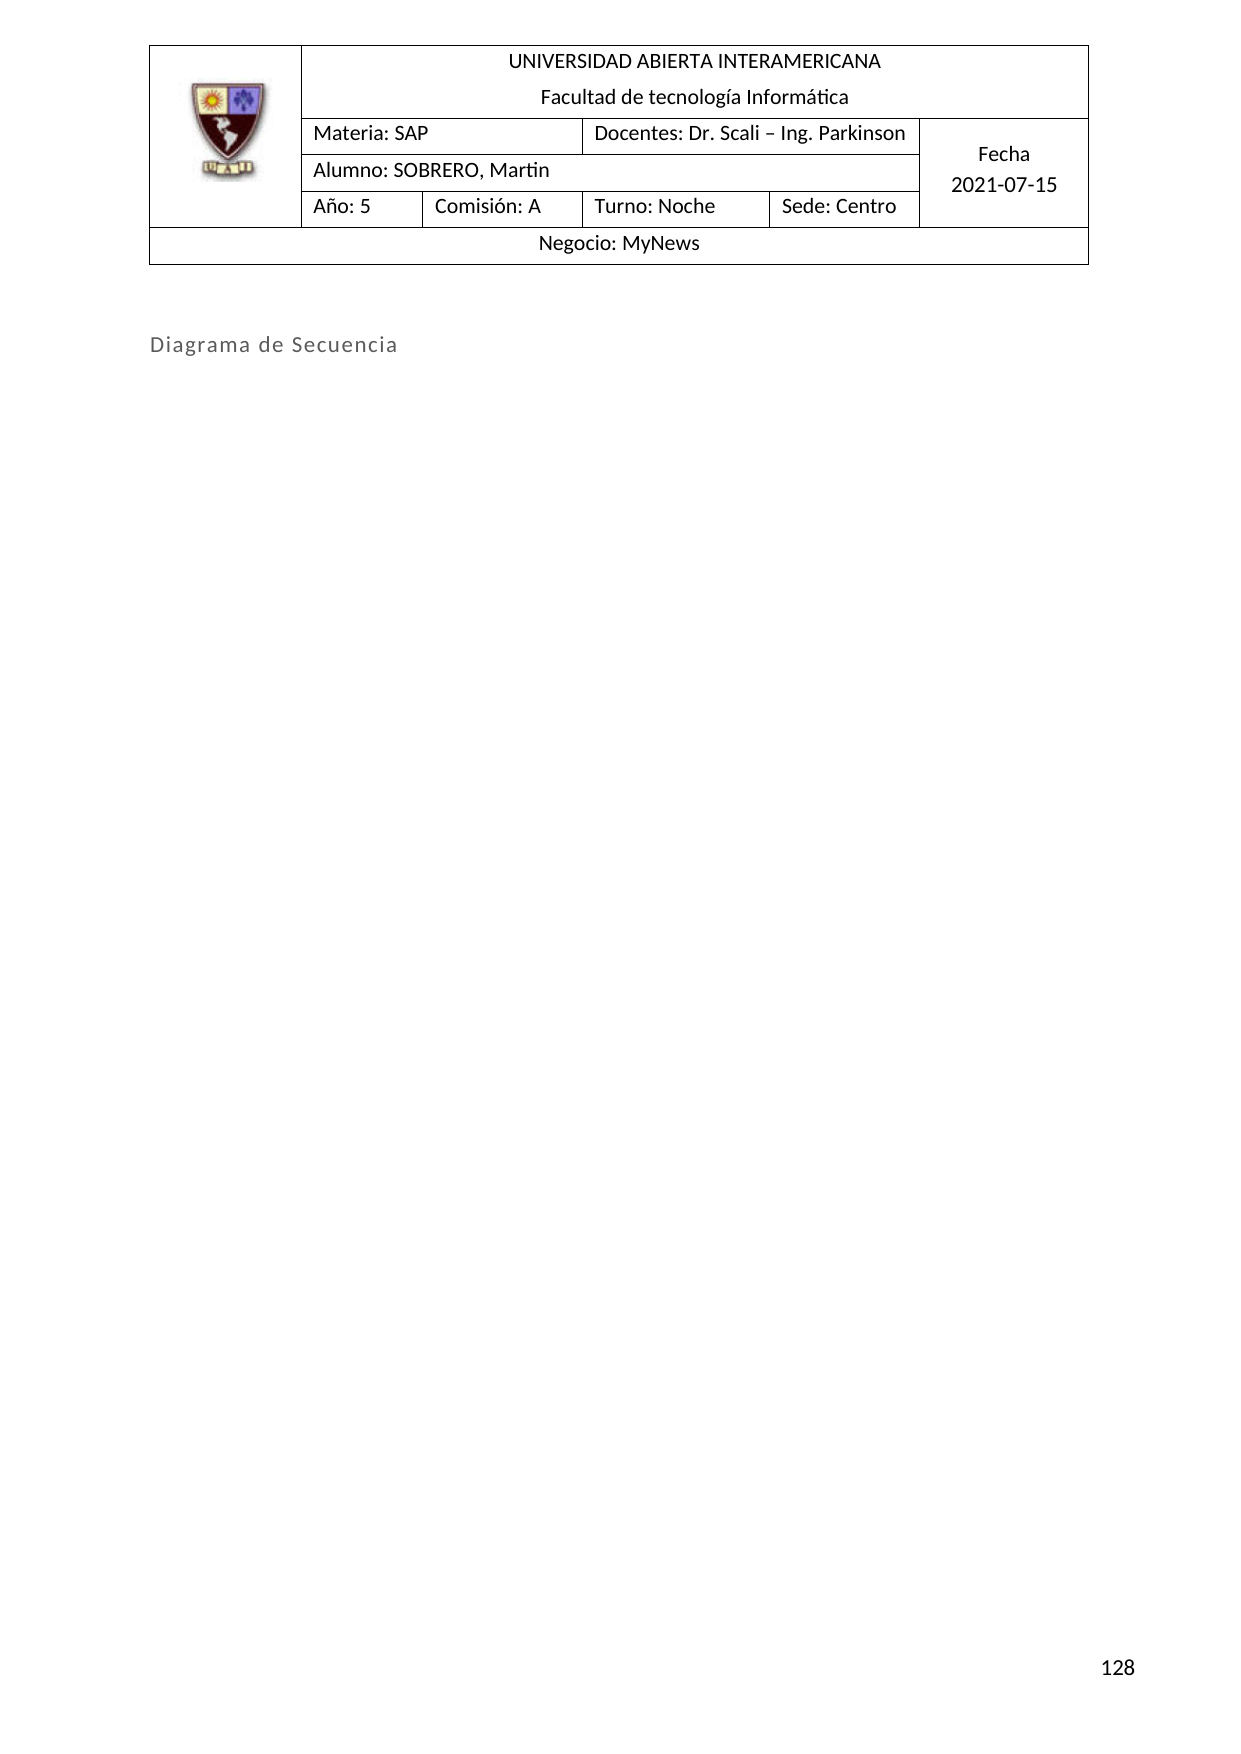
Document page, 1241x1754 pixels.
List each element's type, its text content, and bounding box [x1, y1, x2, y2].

subtitle Diagrama de Secuencia [150, 330, 1135, 358]
picture [177, 74, 278, 187]
